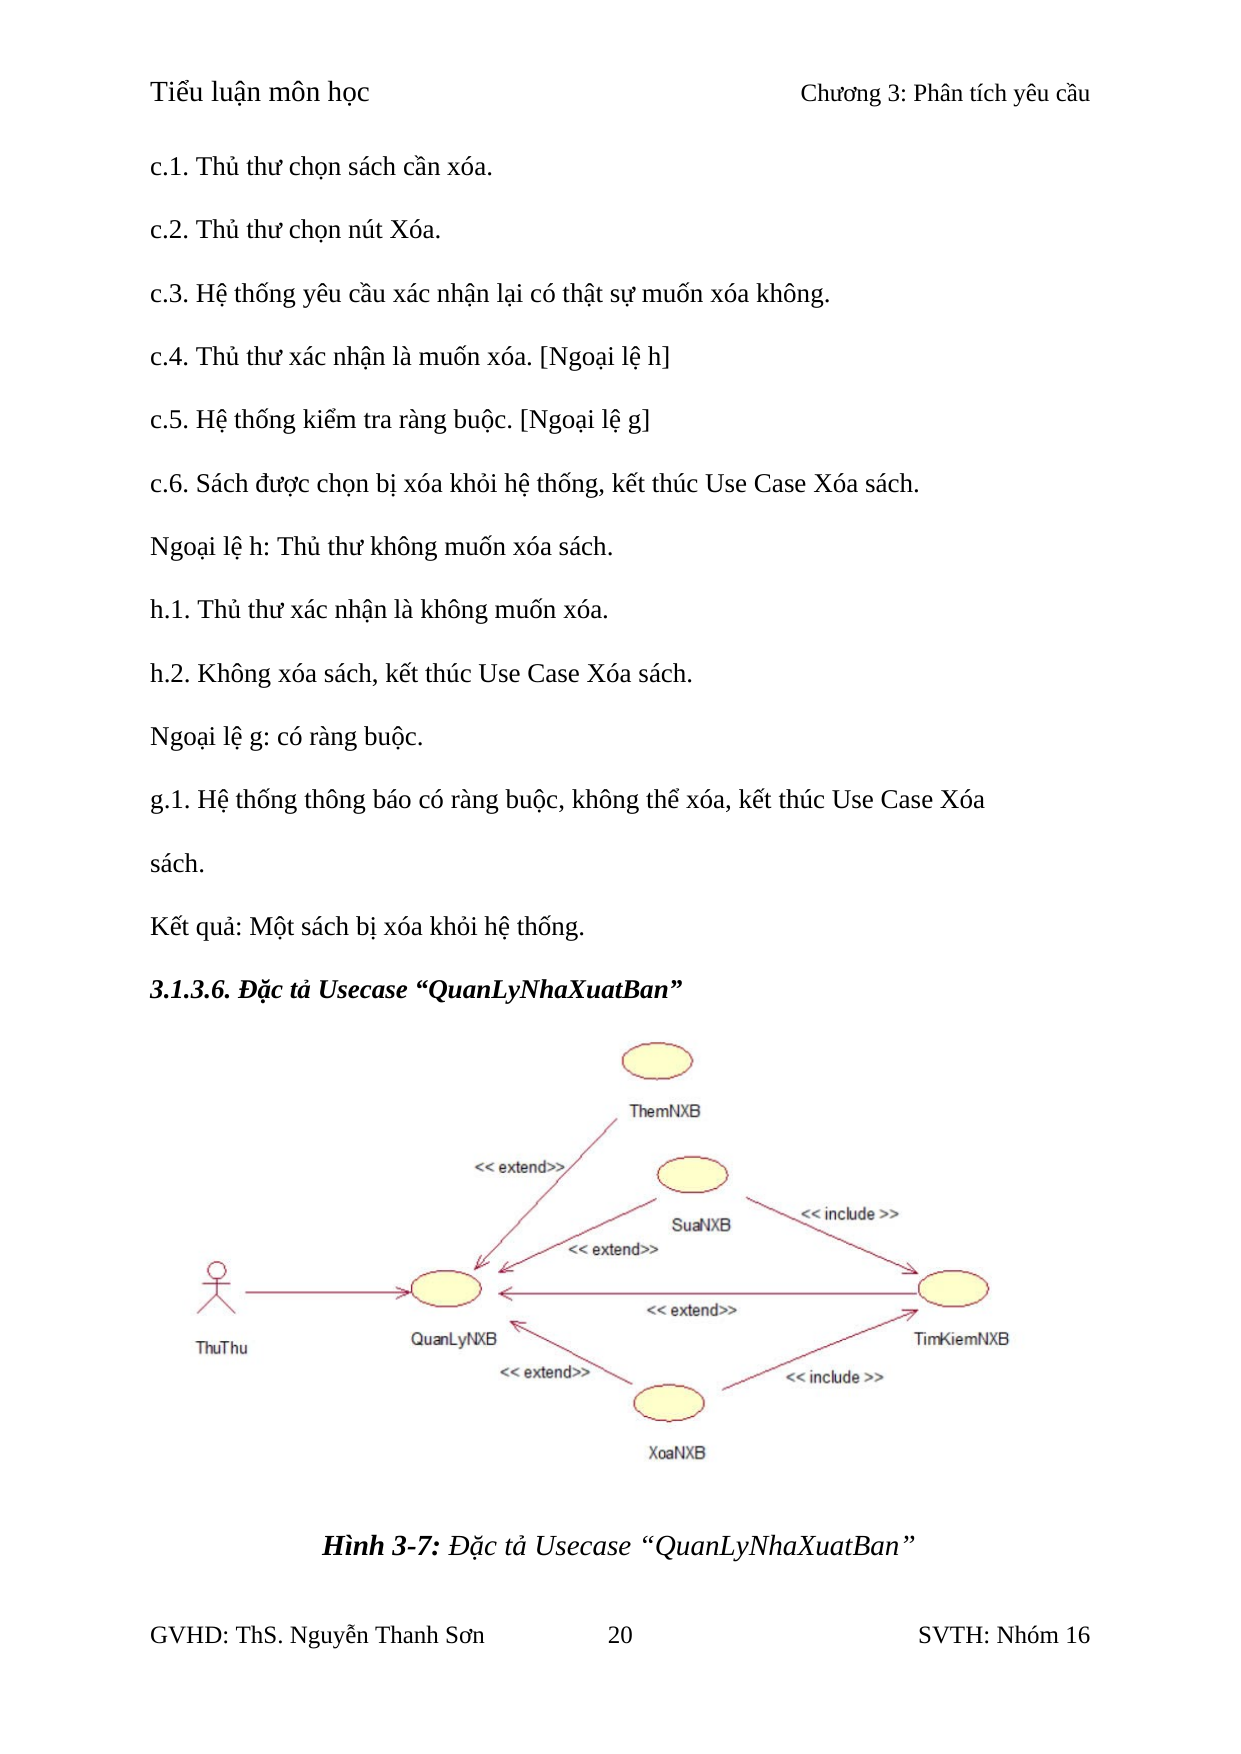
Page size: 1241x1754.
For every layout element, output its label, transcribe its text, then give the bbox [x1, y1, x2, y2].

text c.1. Thủ thư chọn sách cần xóa. [150, 150, 1090, 181]
text Hình 3-7: Đặc tả Usecase “QuanLyNhaXuatBan” [150, 1528, 1090, 1561]
text h.2. Không xóa sách, kết thúc Use Case Xóa sách. [150, 657, 1090, 688]
text sách. [150, 847, 1090, 878]
text c.3. Hệ thống yêu cầu xác nhận lại có thật sự muốn xóa không. [150, 277, 1090, 308]
text c.5. Hệ thống kiểm tra ràng buộc. [Ngoại lệ g] [150, 403, 1090, 434]
text c.4. Thủ thư xác nhận là muốn xóa. [Ngoại lệ h] [150, 340, 1090, 371]
text Ngoại lệ h: Thủ thư không muốn xóa sách. [150, 530, 1090, 561]
text h.1. Thủ thư xác nhận là không muốn xóa. [150, 593, 1090, 624]
text c.6. Sách được chọn bị xóa khỏi hệ thống, kết thúc Use Case Xóa sách. [150, 467, 1090, 498]
text g.1. Hệ thống thông báo có ràng buộc, không thể xóa, kết thúc Use Case Xóa [150, 783, 1090, 814]
subtitle 3.1.3.6. Đặc tả Usecase “QuanLyNhaXuatBan” [150, 973, 1090, 1004]
text c.2. Thủ thư chọn nút Xóa. [150, 213, 1090, 244]
text Ngoại lệ g: có ràng buộc. [150, 720, 1090, 751]
text Kết quả: Một sách bị xóa khỏi hệ thống. [150, 910, 1090, 941]
picture [150, 1024, 1091, 1495]
